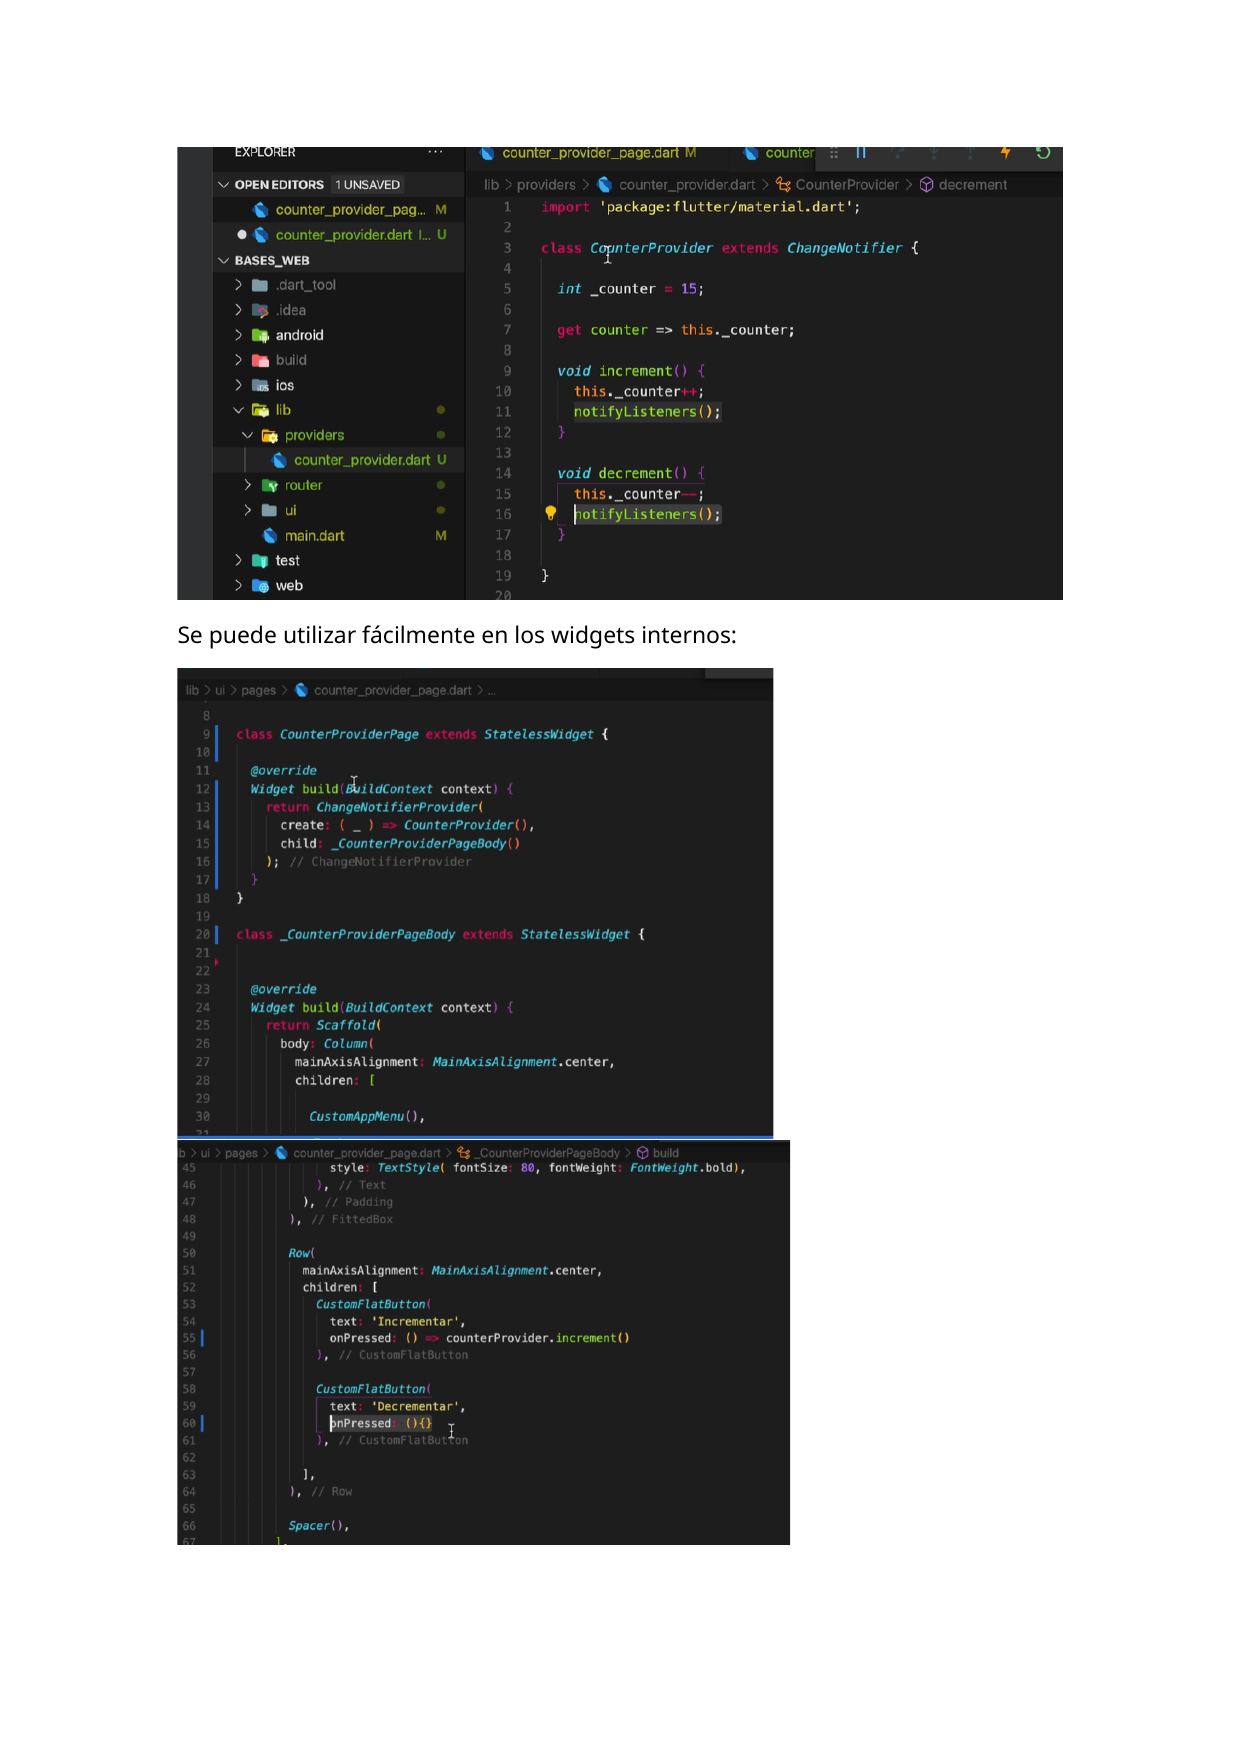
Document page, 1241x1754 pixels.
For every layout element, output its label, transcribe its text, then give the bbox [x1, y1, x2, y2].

picture [177, 147, 1063, 600]
picture [177, 1140, 791, 1545]
picture [177, 668, 774, 1139]
text Se puede utilizar fácilmente en los widgets internos: [177, 618, 1063, 650]
